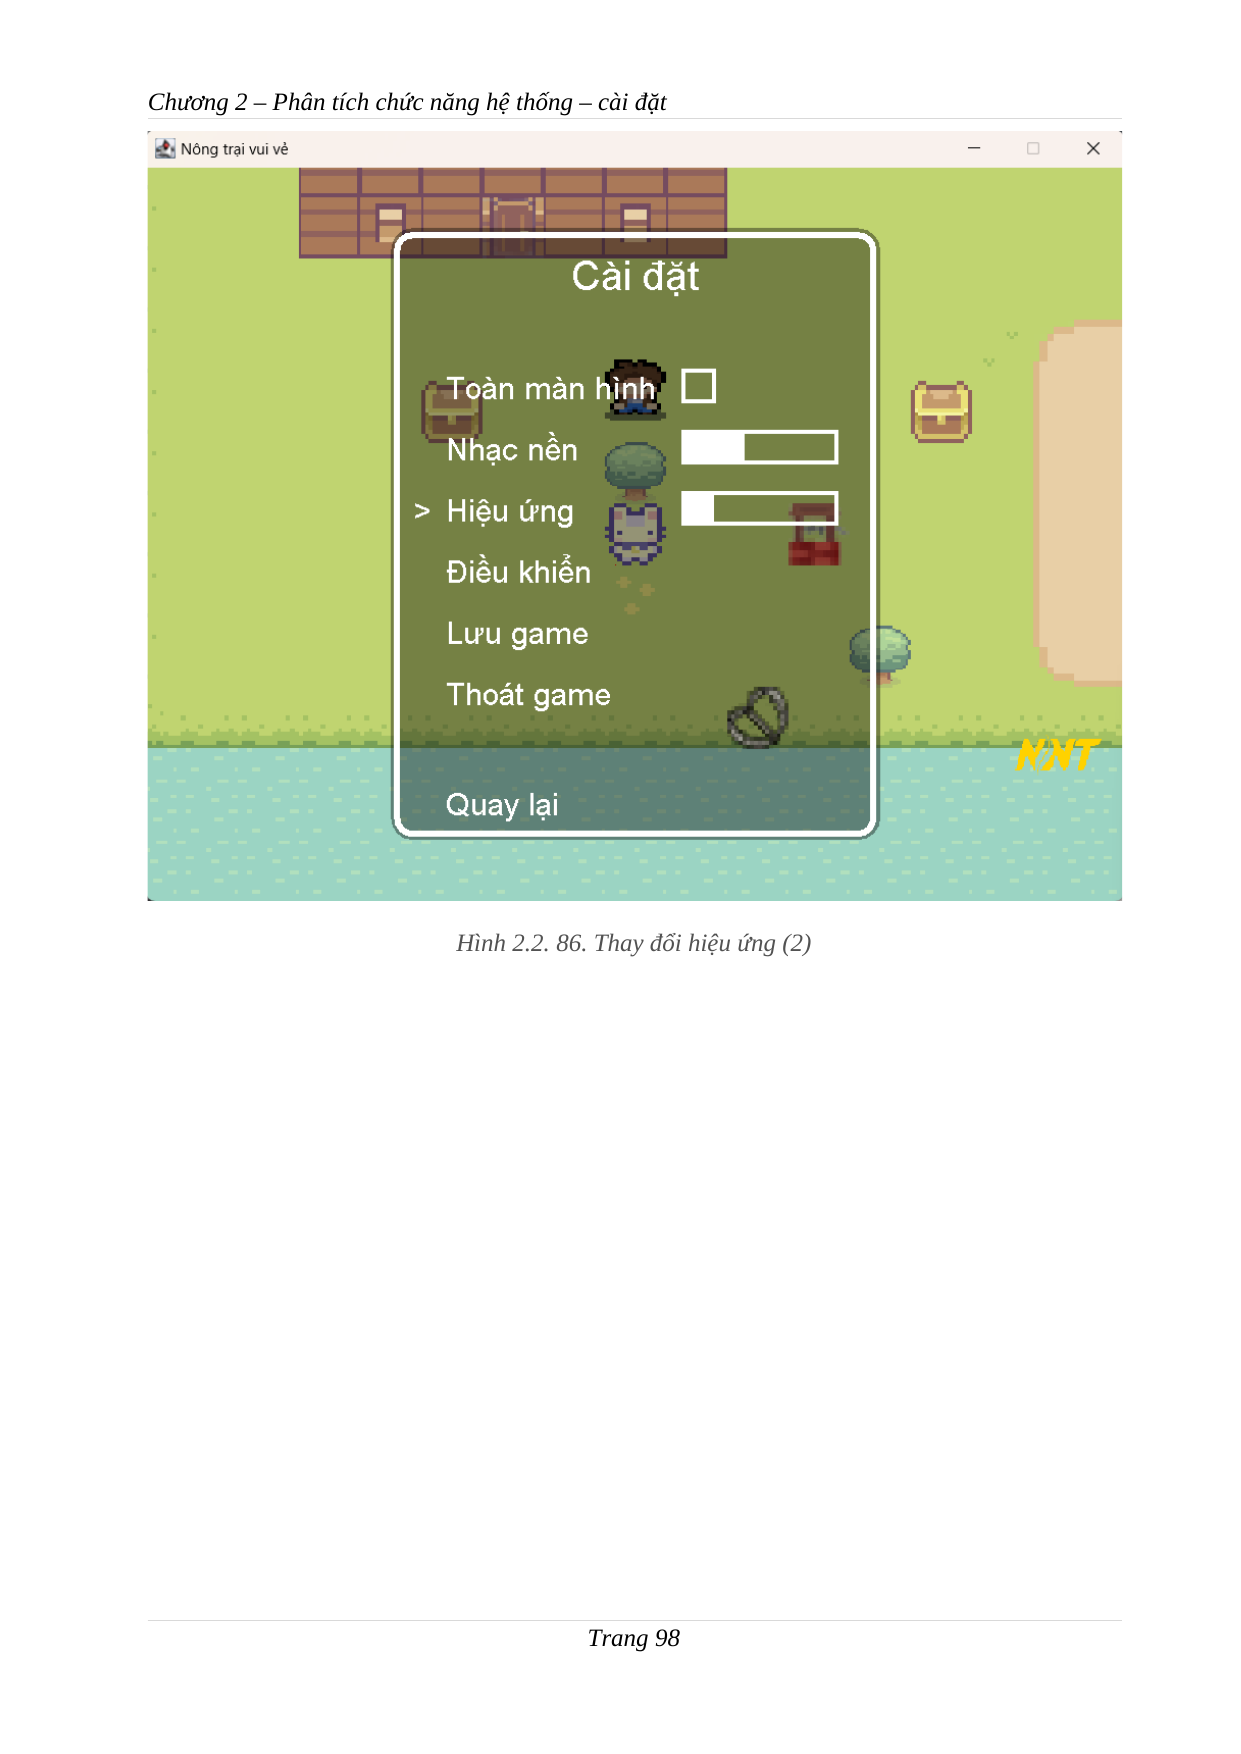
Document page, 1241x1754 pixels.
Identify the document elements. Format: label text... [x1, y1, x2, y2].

text Hình 2.2. 86. Thay đổi hiệu ứng (2) [148, 928, 1122, 957]
picture [147, 131, 1123, 901]
